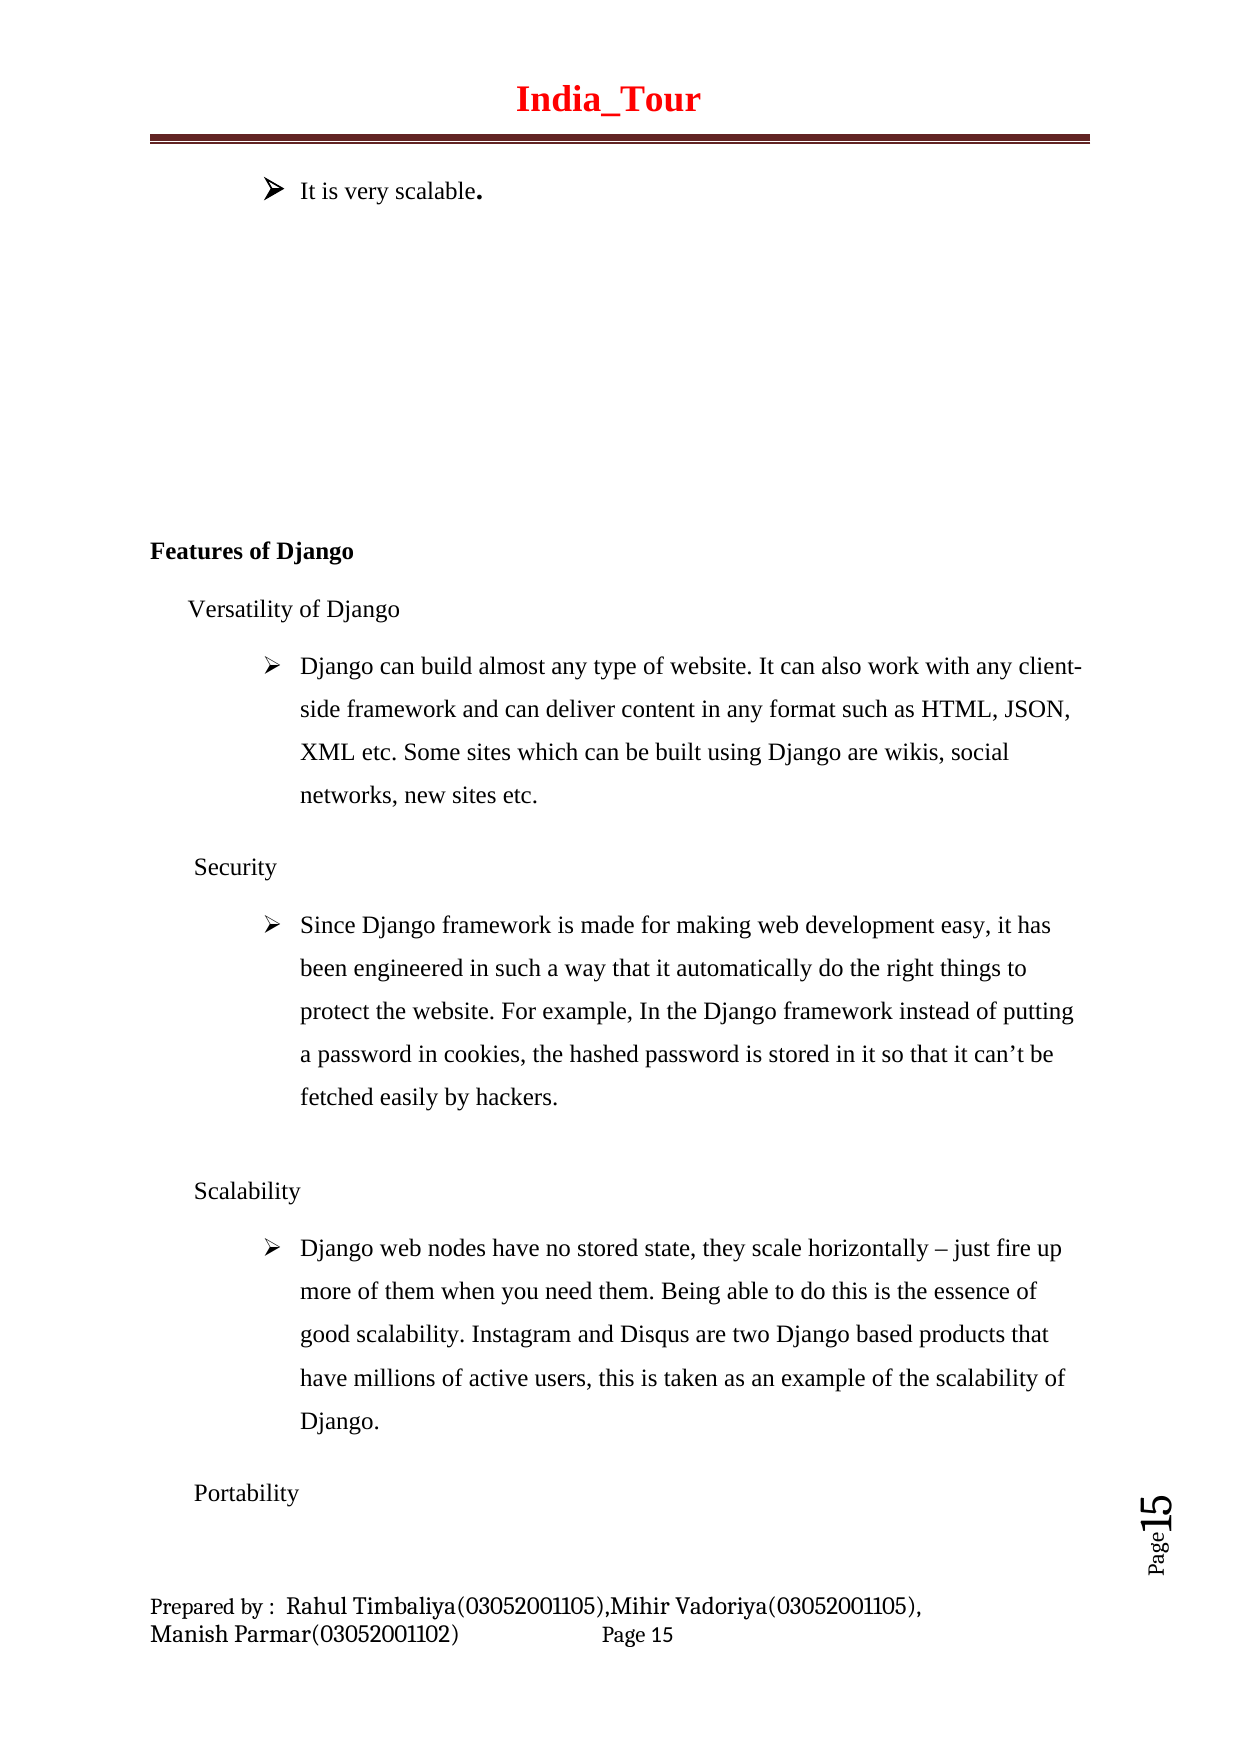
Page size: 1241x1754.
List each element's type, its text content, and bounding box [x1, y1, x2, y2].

text Scalability [150, 1176, 1090, 1204]
list It is very scalable. [262, 172, 1090, 206]
text Versatility of Django [150, 594, 1090, 622]
text Features of Django [150, 536, 1090, 565]
list Django web nodes have no stored state, they scale horizontally – just fire up more of them when you need them. Being able to do this is the essence of good scalability. Instagram and Disqus are two Django based products that have millions of active users, this is taken as an example of the scalability of Django. [262, 1233, 1090, 1434]
list Since Django framework is made for making web development easy, it has been engineered in such a way that it automatically do the right things to protect the website. For example, In the Django framework instead of putting a password in cookies, the hashed password is stored in it so that it can’t be fetched easily by hackers. [262, 910, 1090, 1111]
text Security [150, 852, 1090, 881]
text Portability [150, 1478, 1090, 1506]
list Django can build almost any type of website. It can also work with any client-side framework and can deliver content in any format such as HTML, JSON, XML etc. Some sites which can be built using Django are wikis, social networks, new sites etc. [262, 651, 1090, 809]
